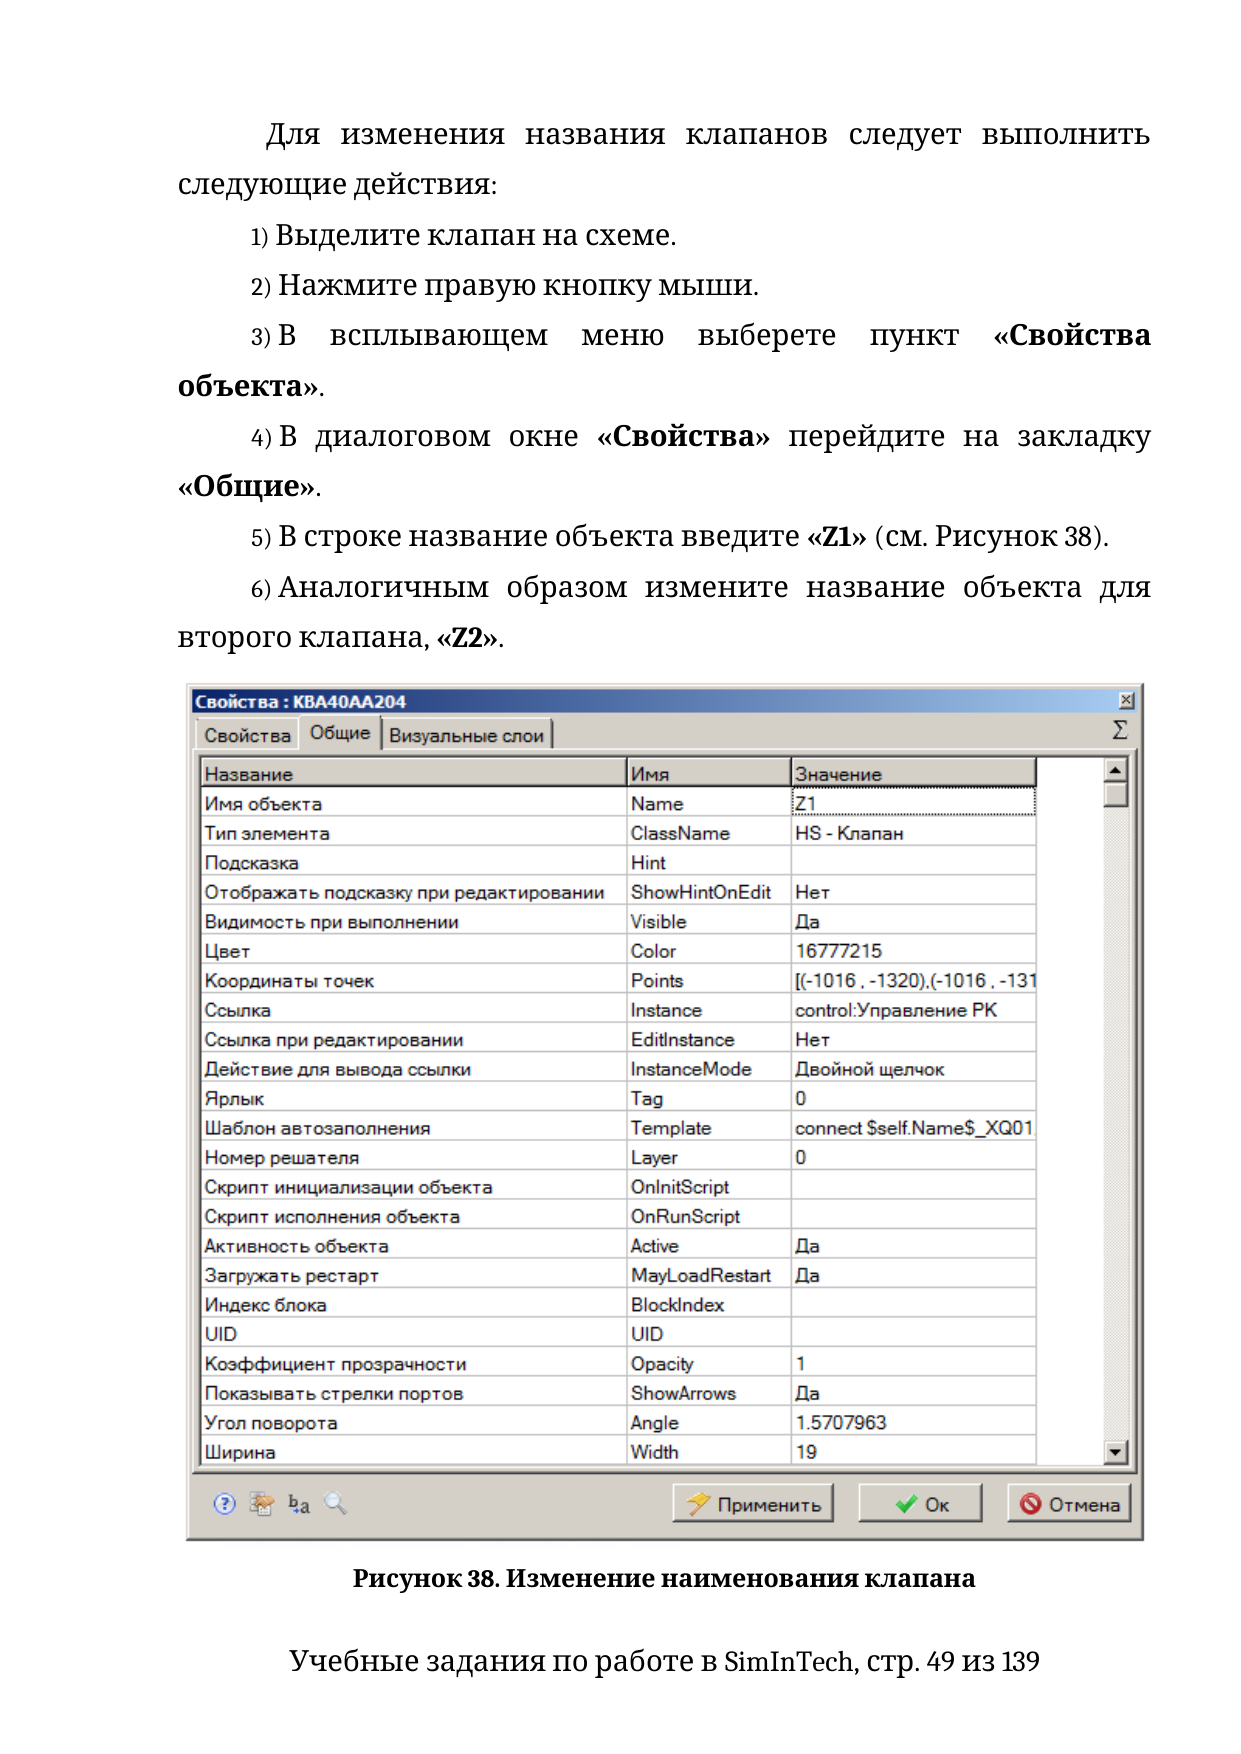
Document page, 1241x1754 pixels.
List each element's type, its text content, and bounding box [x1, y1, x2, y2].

list В диалоговом окне «Свойства» перейдите на закладку «Общие». [177, 420, 1152, 504]
picture [177, 671, 1152, 1549]
list Выделите клапан на схеме. [177, 219, 1152, 252]
list Аналогичным образом измените название объекта для второго клапана, «Z2». [177, 571, 1152, 655]
text Рисунок . Изменение наименования клапана [177, 1565, 1152, 1594]
list В всплывающем меню выберете пункт «Свойства объекта». [177, 319, 1152, 403]
text Для изменения названия клапанов следует выполнить следующие действия: [177, 118, 1152, 202]
list Нажмите правую кнопку мыши. [177, 269, 1152, 303]
